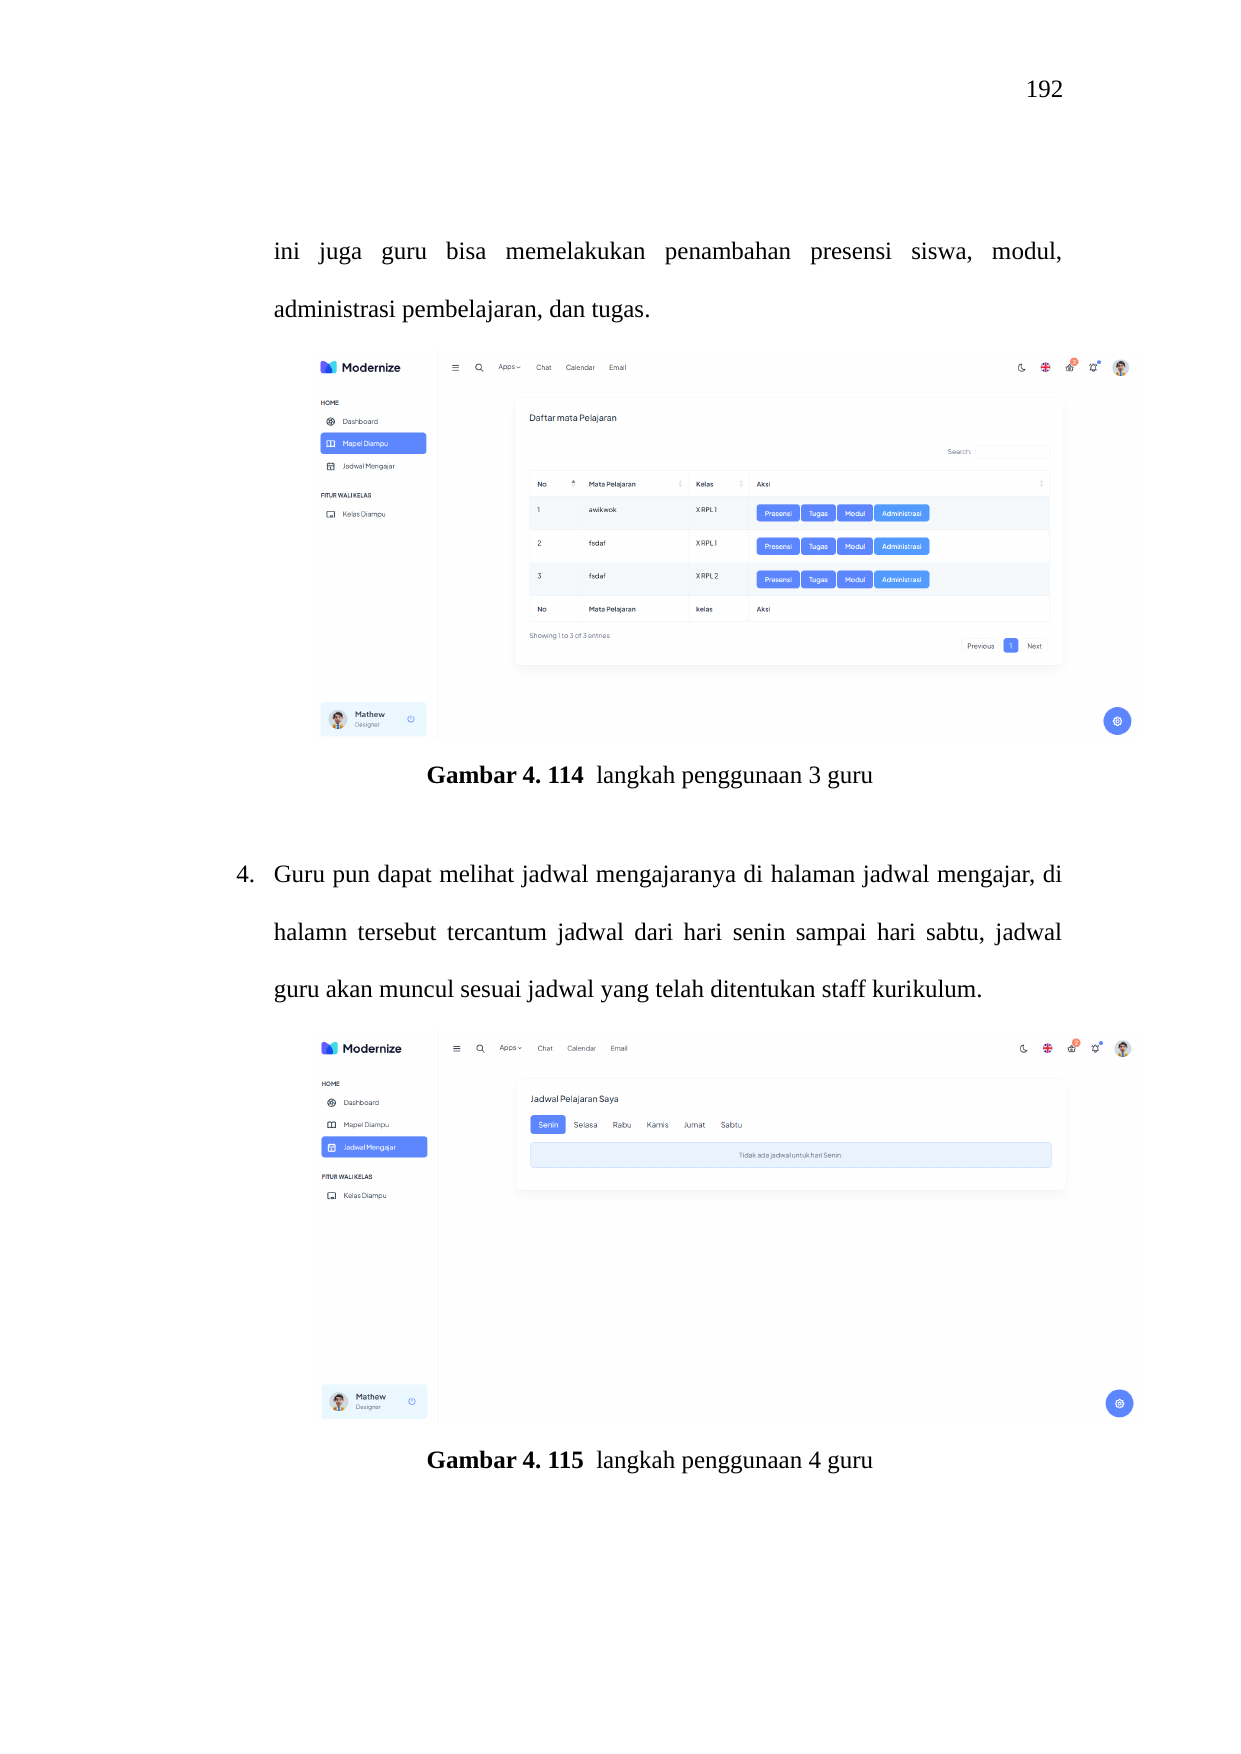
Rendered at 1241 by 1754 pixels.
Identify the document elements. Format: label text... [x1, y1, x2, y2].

picture [311, 1031, 1138, 1424]
list Guru pun dapat melihat jadwal mengajaranya di halaman jadwal mengajar, di halamn tersebut tercantum jadwal dari hari senin sampai hari sabtu, jadwal guru akan muncul sesuai jadwal yang telah ditentukan staff kurikulum. [236, 859, 1063, 1003]
picture [311, 351, 1138, 739]
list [236, 236, 1063, 322]
